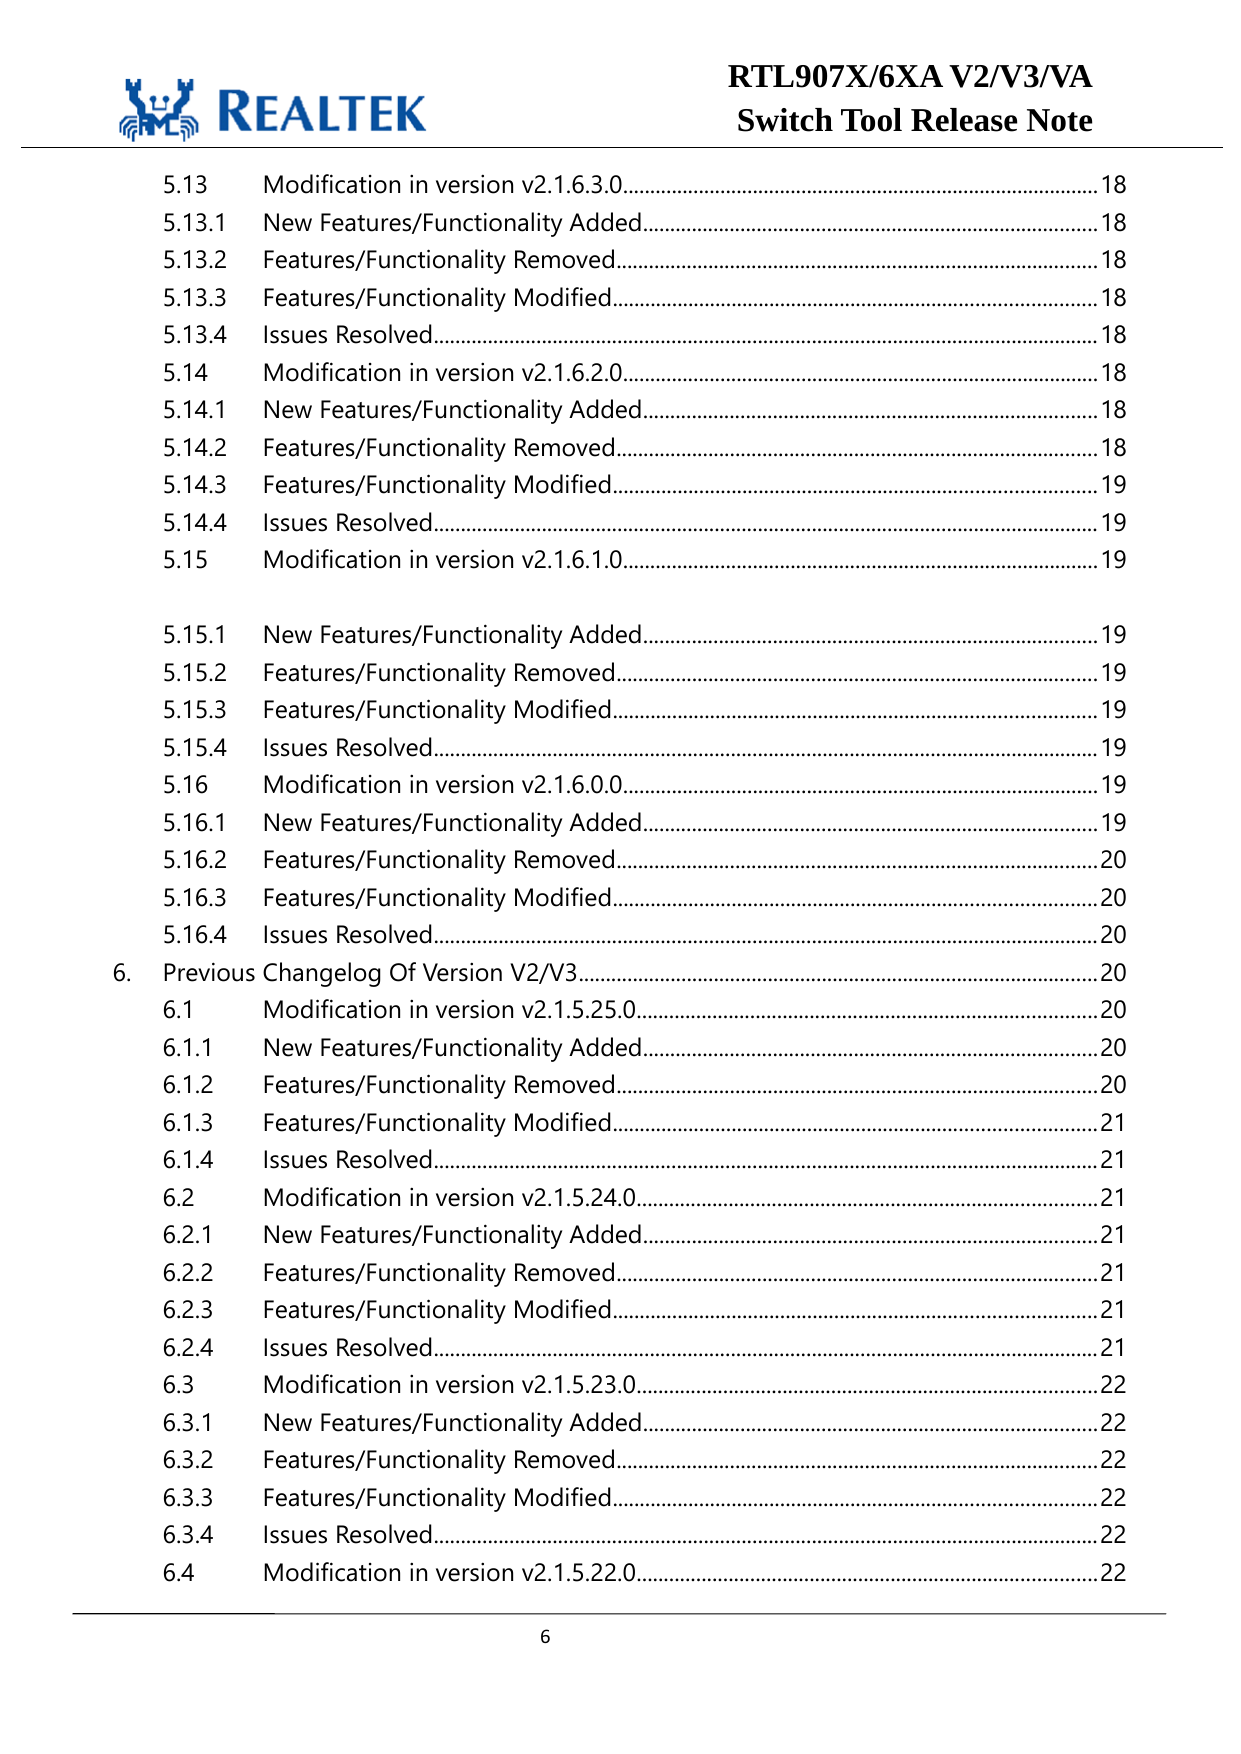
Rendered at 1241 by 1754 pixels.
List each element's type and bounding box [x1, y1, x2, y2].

picture [116, 78, 442, 147]
